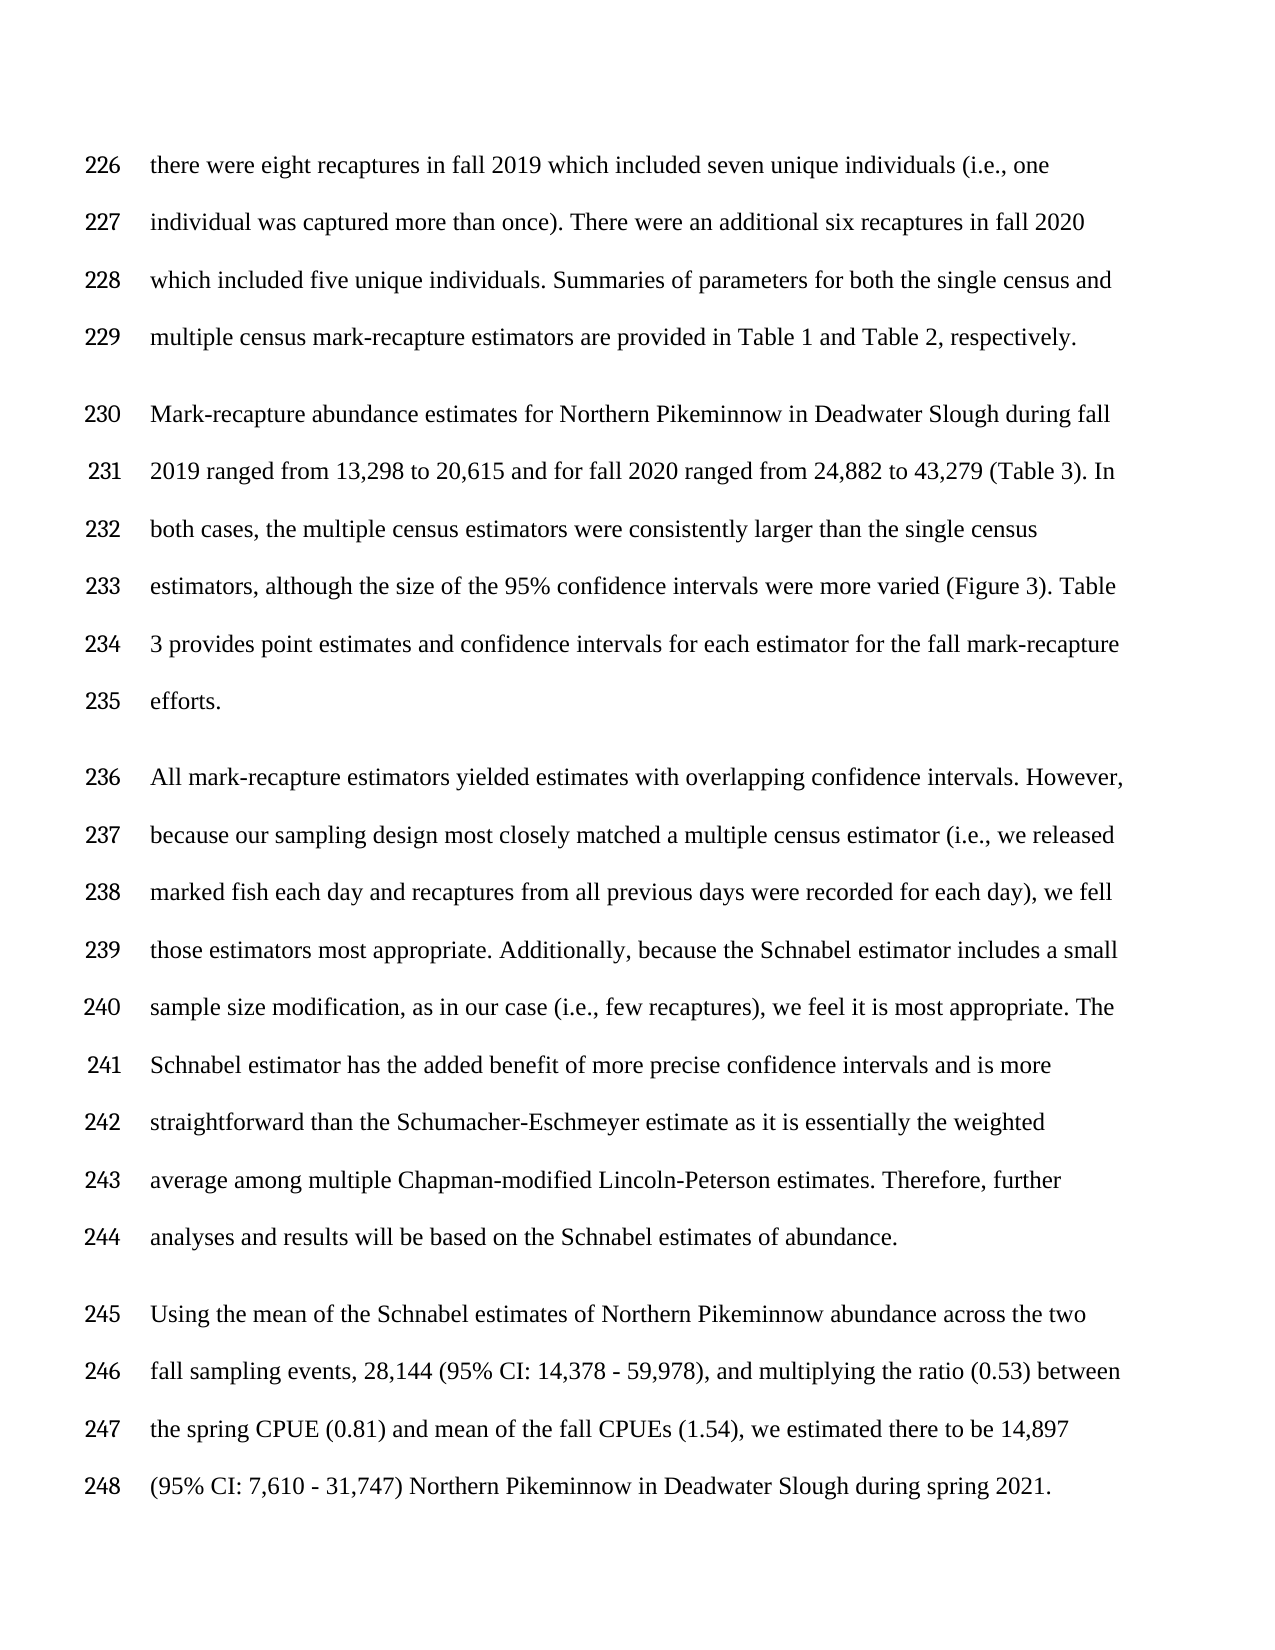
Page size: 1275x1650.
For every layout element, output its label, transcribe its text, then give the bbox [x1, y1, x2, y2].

text All mark-recapture estimators yielded estimates with overlapping confidence intervals. However, because our sampling design most closely matched a multiple census estimator (i.e., we released marked fish each day and recaptures from all previous days were recorded for each day), we fell those estimators most appropriate. Additionally, because the Schnabel estimator includes a small sample size modification, as in our case (i.e., few recaptures), we feel it is most appropriate. The Schnabel estimator has the added benefit of more precise confidence intervals and is more straightforward than the Schumacher-Eschmeyer estimate as it is essentially the weighted average among multiple Chapman-modified Lincoln-Peterson estimates. Therefore, further analyses and results will be based on the Schnabel estimates of abundance. [150, 762, 1125, 1251]
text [150, 150, 1125, 351]
text Mark-recapture abundance estimates for Northern Pikeminnow in Deadwater Slough during fall 2019 ranged from 13,298 to 20,615 and for fall 2020 ranged from 24,882 to 43,279 (Table 3). In both cases, the multiple census estimators were consistently larger than the single census estimators, although the size of the 95% confidence intervals were more varied (Figure 3). Table 3 provides point estimates and confidence intervals for each estimator for the fall mark-recapture efforts. [150, 399, 1125, 715]
text Using the mean of the Schnabel estimates of Northern Pikeminnow abundance across the two fall sampling events, 28,144 (95% CI: 14,378 - 59,978), and multiplying the ratio (0.53) between the spring CPUE (0.81) and mean of the fall CPUEs (1.54), we estimated there to be 14,897 (95% CI: 7,610 - 31,747) Northern Pikeminnow in Deadwater Slough during spring 2021. [150, 1299, 1125, 1500]
